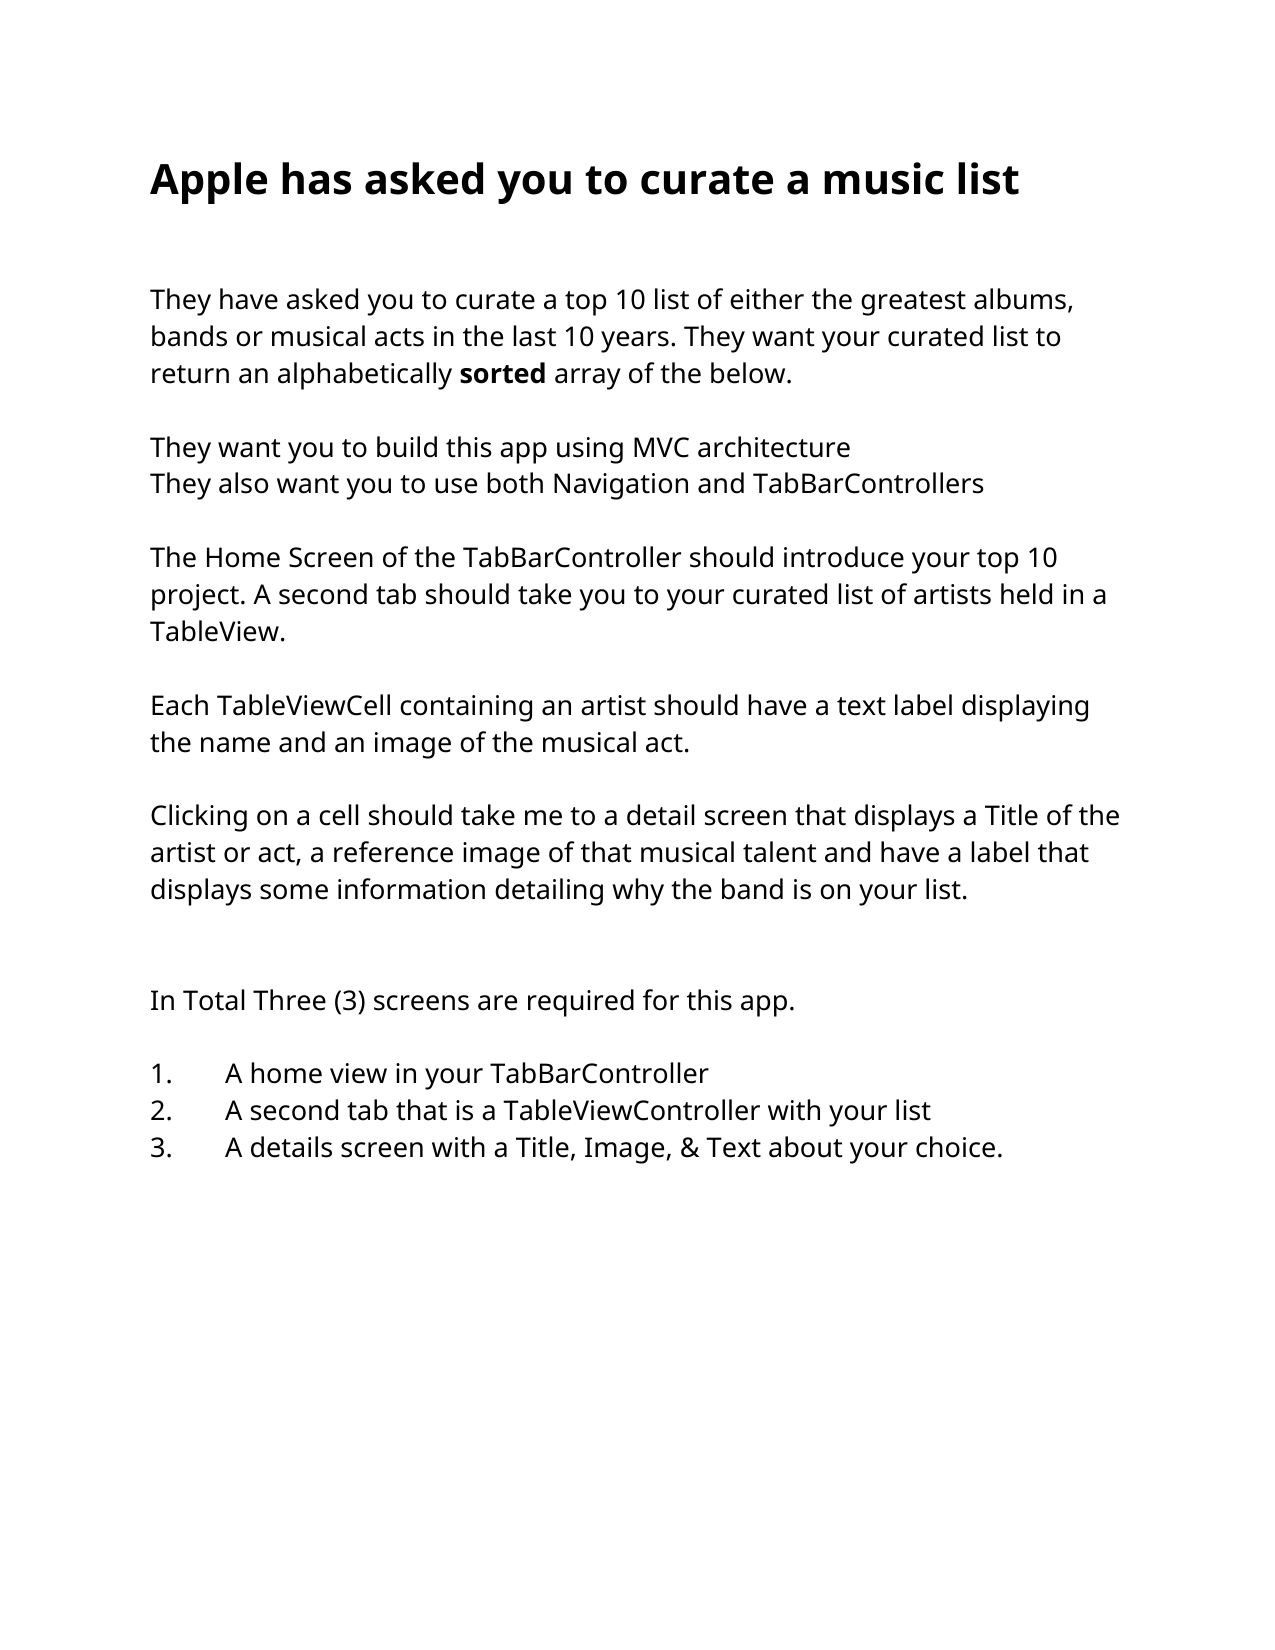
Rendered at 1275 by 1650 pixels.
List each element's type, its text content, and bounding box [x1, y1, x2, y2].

text They have asked you to curate a top 10 list of either the greatest albums, bands or musical acts in the last 10 years. They want your curated list to return an alphabetically sorted array of the below. [150, 281, 1125, 391]
list A second tab that is a TableViewController with your list [150, 1092, 1125, 1129]
text Apple has asked you to curate a music list [150, 150, 1125, 207]
text Clicking on a cell should take me to a detail screen that displays a Title of the artist or act, a reference image of that musical talent and have a label that displays some information detailing why the band is on your list. [150, 797, 1125, 907]
text Each TableViewCell containing an artist should have a text label displaying the name and an image of the musical act. [150, 686, 1125, 760]
list A details screen with a Title, Image, & Text about your choice. [150, 1129, 1125, 1166]
text They want you to build this app using MVC architecture [150, 428, 1125, 465]
text In Total Three (3) screens are required for this app. [150, 981, 1125, 1018]
text The Home Screen of the TabBarController should introduce your top 10 project. A second tab should take you to your curated list of artists held in a TableView. [150, 539, 1125, 649]
text They also want you to use both Navigation and TabBarControllers [150, 465, 1125, 502]
list A home view in your TabBarController [150, 1055, 1125, 1092]
